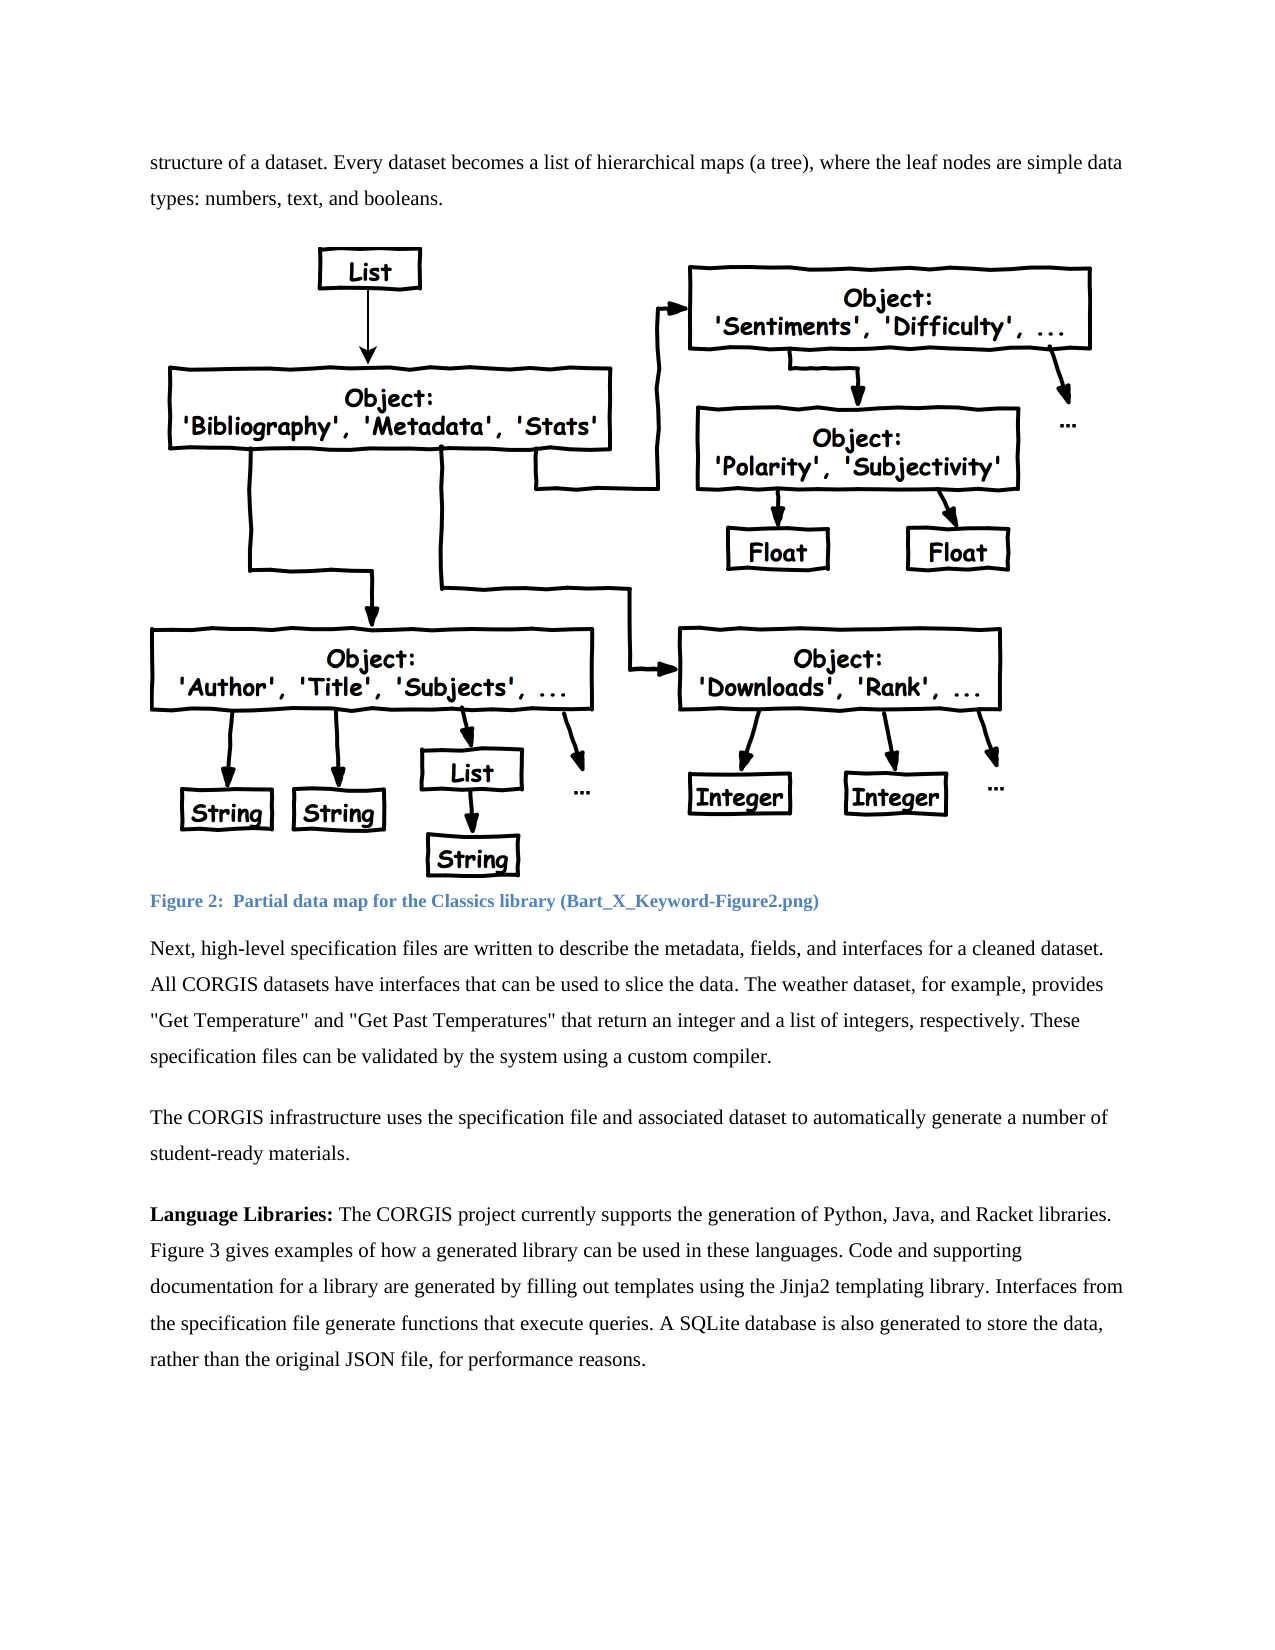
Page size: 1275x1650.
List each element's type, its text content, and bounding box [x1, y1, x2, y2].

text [150, 150, 1125, 210]
text Next, high-level specification files are written to describe the metadata, fields, and interfaces for a cleaned dataset. All CORGIS datasets have interfaces that can be used to slice the data. The weather dataset, for example, provides "Get Temperature" and "Get Past Temperatures" that return an integer and a list of integers, respectively. These specification files can be validated by the system using a custom compiler. [150, 936, 1125, 1068]
picture [150, 247, 1092, 878]
text Language Libraries: The CORGIS project currently supports the generation of Python, Java, and Racket libraries. Figure 3 gives examples of how a generated library can be used in these languages. Code and supporting documentation for a library are generated by filling out templates using the Jinja2 templating library. Interfaces from the specification file generate functions that execute queries. A SQLite database is also generated to store the data, rather than the original JSON file, for performance reasons. [150, 1202, 1125, 1371]
text The CORGIS infrastructure uses the specification file and associated dataset to automatically generate a number of student-ready materials. [150, 1105, 1125, 1165]
